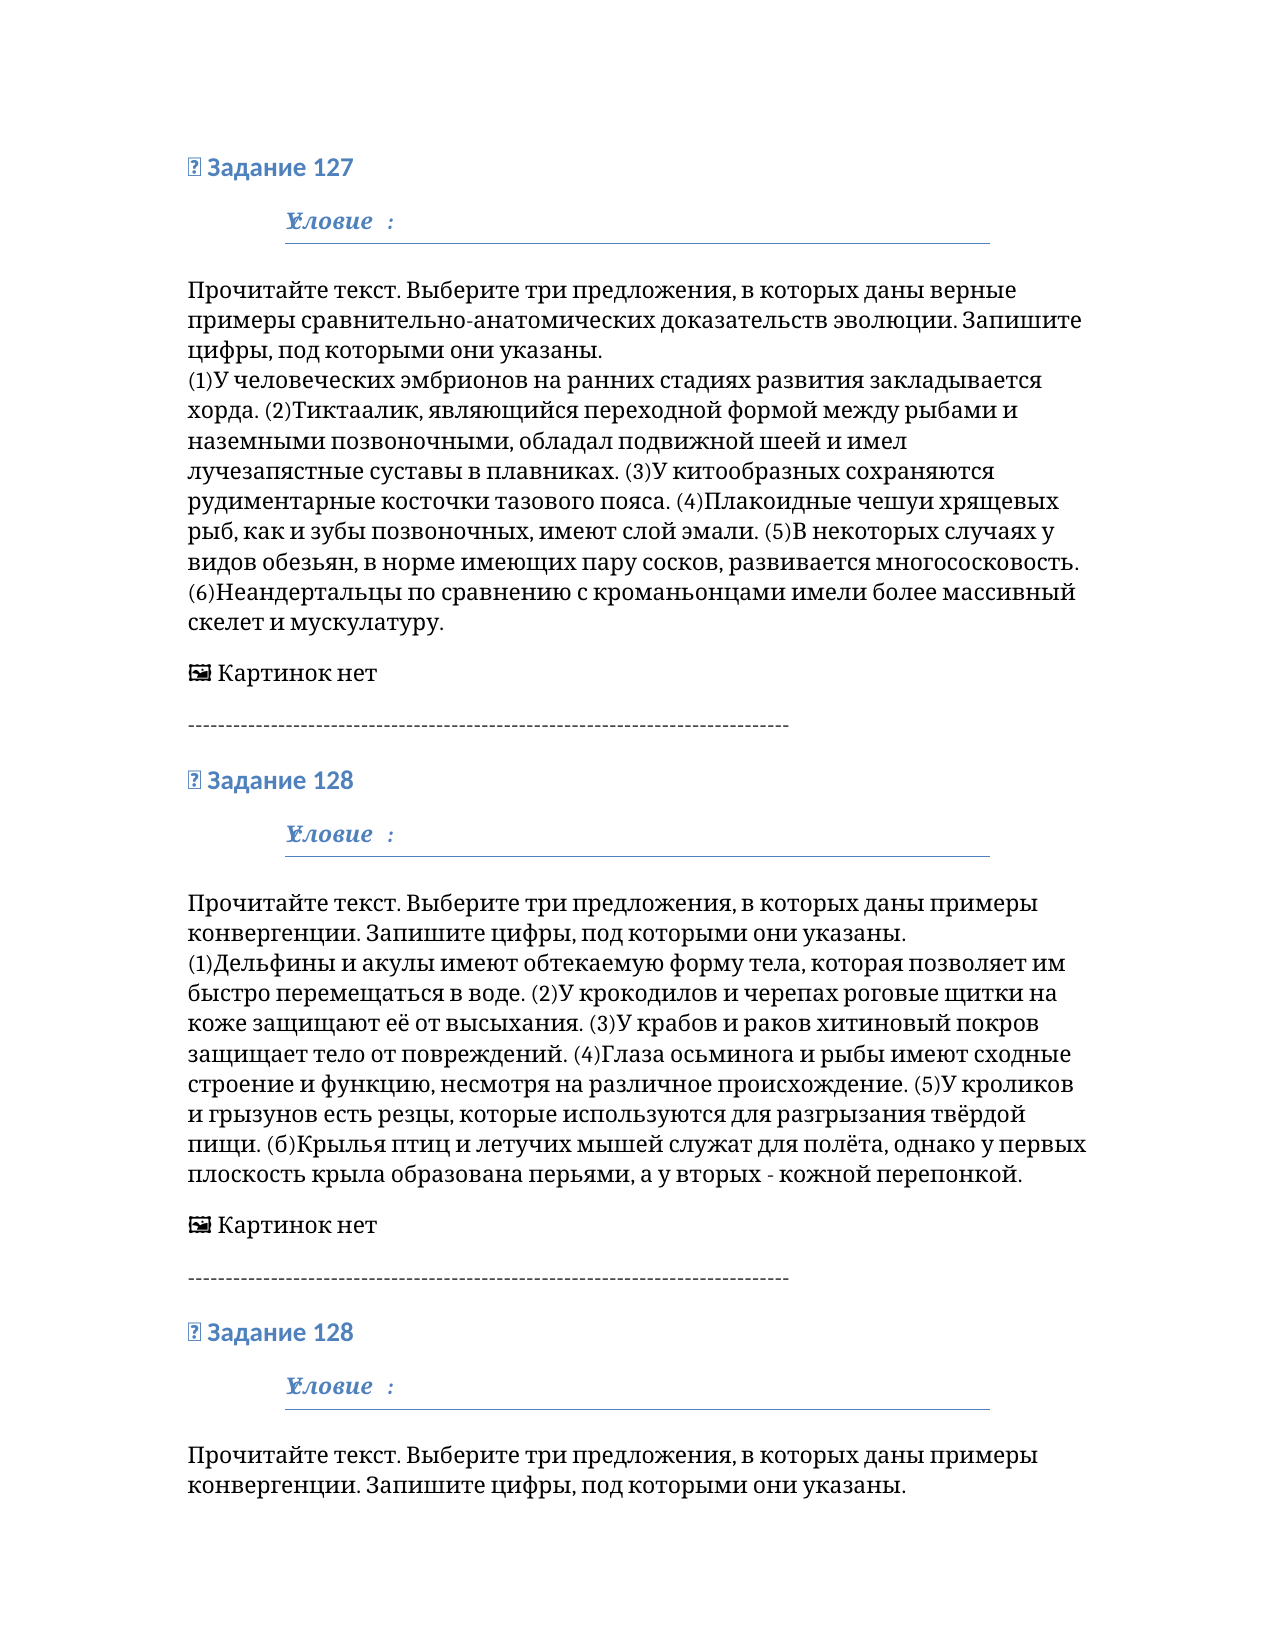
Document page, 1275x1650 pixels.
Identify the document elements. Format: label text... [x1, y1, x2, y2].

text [187, 1443, 1087, 1499]
text 🖼 Картинок нет [187, 661, 1087, 687]
text Прочитайте текст. Выберите три предложения, в которых даны верные примеры сравнительно-анатомических доказательств эволюции. Запишите цифры, под которыми они указаны. (1)У человеческих эмбрионов на ранних стадиях развития закладывается хорда. (2)Тиктаалик, являющийся переходной формой между рыбами и наземными позвоночными, обладал подвижной шеей и имел лучезапястные суставы в плавниках. (3)У китообразных сохраняются рудиментарные косточки тазового пояса. (4)Плакоидные чешуи хрящевых рыб, как и зубы позвоночных, имеют слой эмали. (5)В некоторых случаях у видов обезьян, в норме имеющих пару сосков, развивается многососковость. (6)Неандертальцы по сравнению с кроманьонцами имели более массивный скелет и мускулатуру. [187, 277, 1087, 636]
text 🔹 Условие: [285, 822, 990, 856]
subtitle 📘 Задание 127 [187, 150, 1087, 183]
text 🖼 Картинок нет [187, 1213, 1087, 1240]
text -------------------------------------------------------------------------------- [187, 712, 1087, 738]
text -------------------------------------------------------------------------------- [187, 1264, 1087, 1291]
text 🔹 Условие: [285, 209, 990, 243]
subtitle 📘 Задание 128 [187, 763, 1087, 796]
subtitle 📘 Задание 128 [187, 1315, 1087, 1348]
text 🔹 Условие: [285, 1374, 990, 1409]
